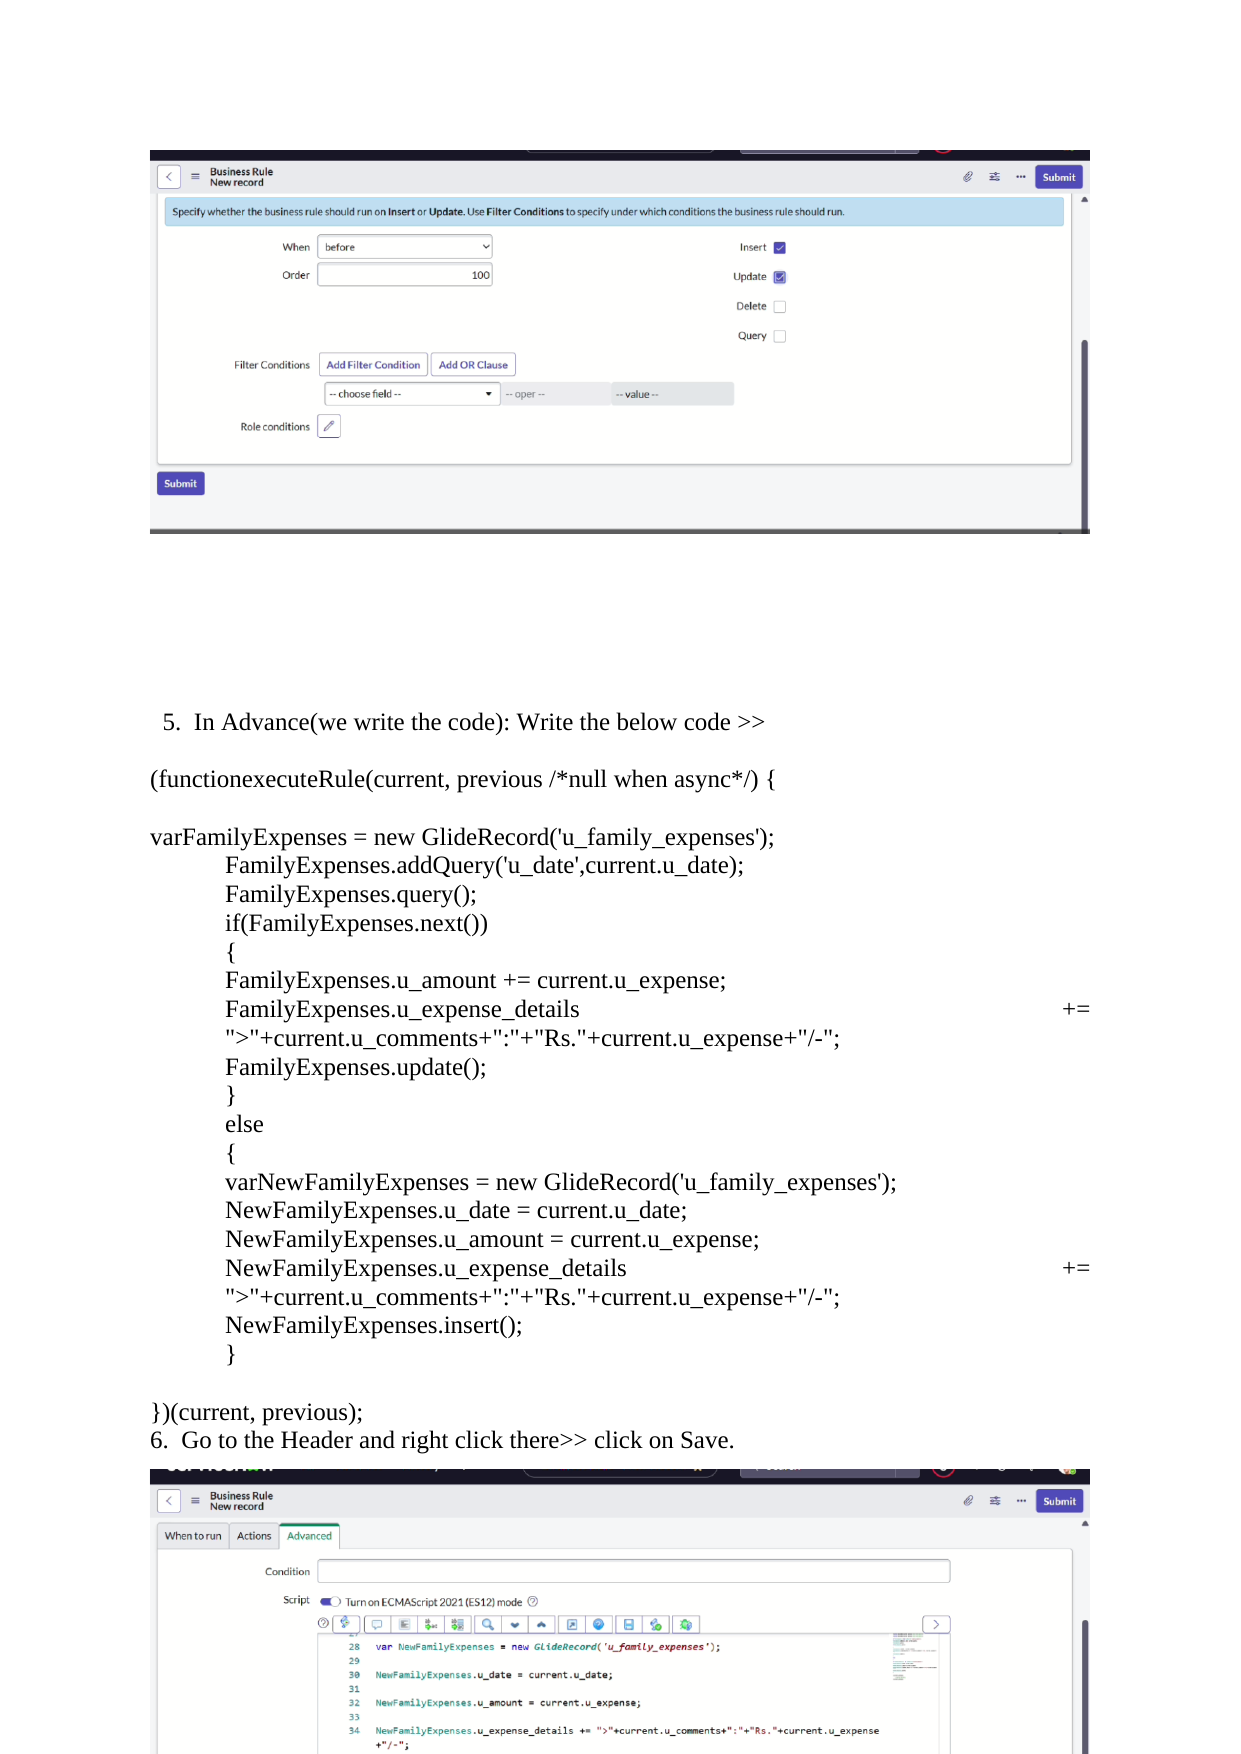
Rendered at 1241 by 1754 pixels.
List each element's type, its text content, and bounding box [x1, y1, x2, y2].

text NewFamilyExpenses.insert(); [225, 1310, 1090, 1339]
text } [225, 1080, 1090, 1109]
text FamilyExpenses.query(); [225, 879, 1090, 908]
text { [225, 1138, 1090, 1167]
text { [225, 937, 1090, 965]
text varFamilyExpenses = new GlideRecord('u_family_expenses'); [150, 793, 1090, 850]
text FamilyExpenses.u_amount += current.u_expense; [225, 965, 1090, 994]
text FamilyExpenses.update(); [225, 1052, 1090, 1080]
text NewFamilyExpenses.u_amount = current.u_expense; [225, 1224, 1090, 1253]
picture [151, 150, 1089, 534]
text })(current, previous); [150, 1368, 1090, 1425]
picture [151, 1469, 1090, 1754]
text 5. In Advance(we write the code): Write the below code >> [150, 707, 1090, 735]
text FamilyExpenses.u_expense_details += ">"+current.u_comments+":"+"Rs."+current.u_expense+"/-"; [225, 994, 1090, 1052]
text 6. Go to the Header and right click there>> click on Save. [150, 1425, 1090, 1454]
text } [225, 1339, 1090, 1368]
text (functionexecuteRule(current, previous /*null when async*/) { [150, 735, 1090, 793]
text varNewFamilyExpenses = new GlideRecord('u_family_expenses'); [225, 1167, 1090, 1195]
text FamilyExpenses.addQuery('u_date',current.u_date); [225, 850, 1090, 879]
text NewFamilyExpenses.u_expense_details += ">"+current.u_comments+":"+"Rs."+current.u_expense+"/-"; [225, 1253, 1090, 1310]
text NewFamilyExpenses.u_date = current.u_date; [225, 1195, 1090, 1224]
text if(FamilyExpenses.next()) [225, 908, 1090, 937]
text else [225, 1109, 1090, 1138]
